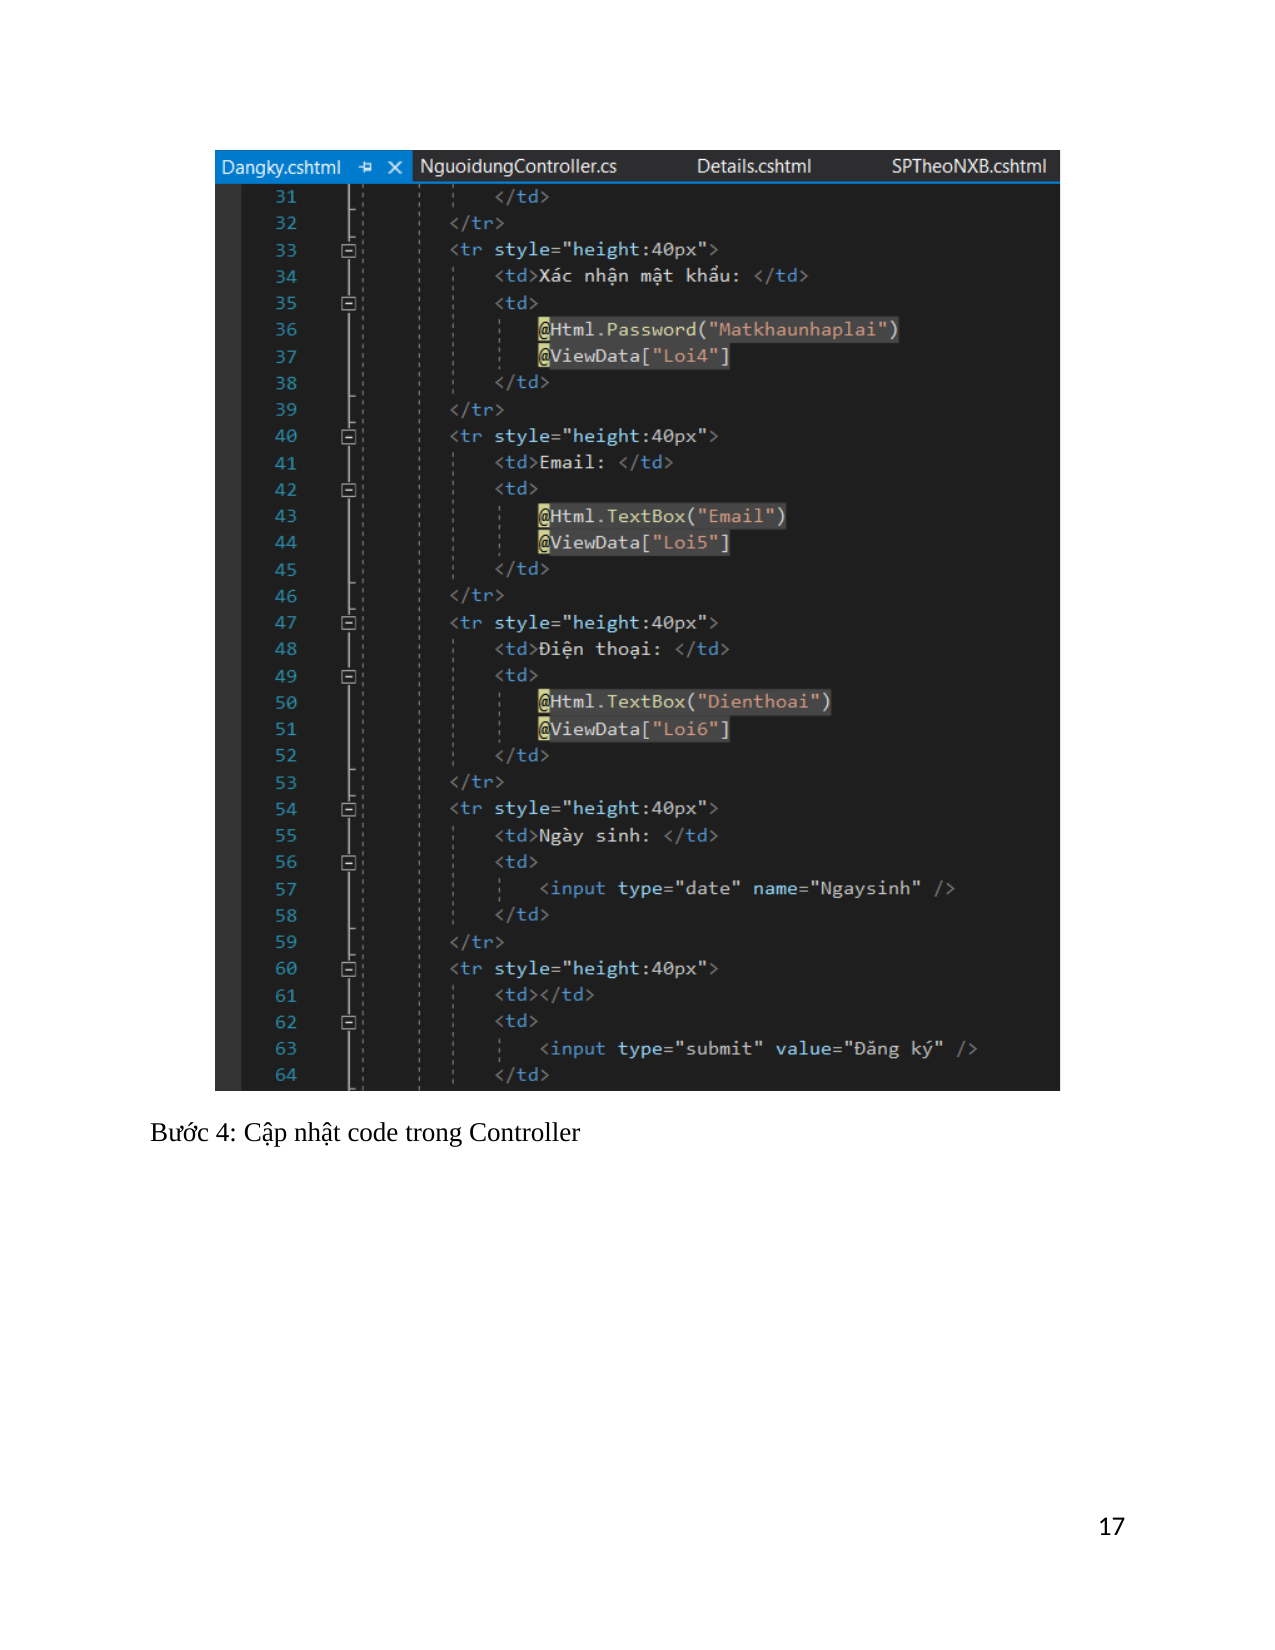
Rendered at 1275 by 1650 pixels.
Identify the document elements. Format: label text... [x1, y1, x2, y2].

text Bước 4: Cập nhật code trong Controller [150, 1116, 1125, 1147]
picture [215, 150, 1060, 1091]
